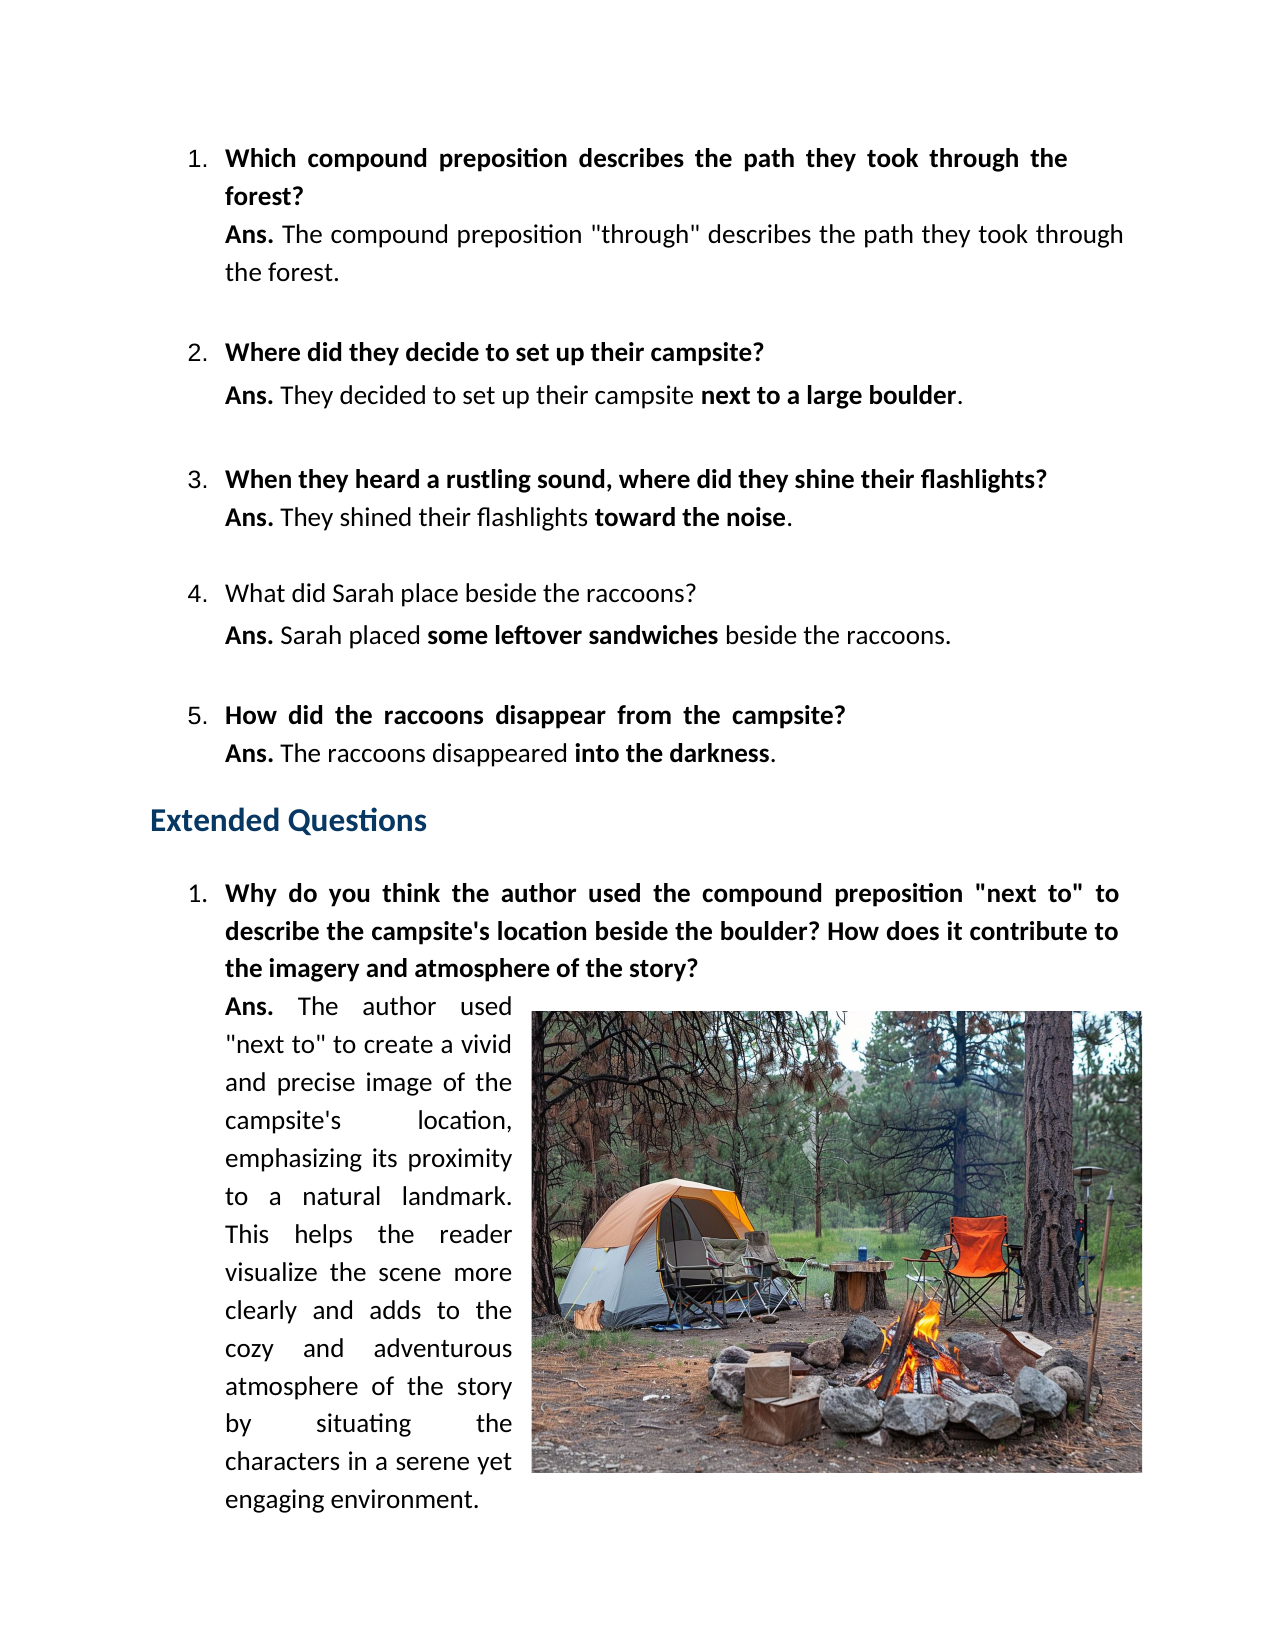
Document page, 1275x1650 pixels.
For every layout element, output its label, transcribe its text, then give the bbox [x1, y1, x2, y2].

list When they heard a rustling sound, where did they shine their flashlights? [187, 462, 1098, 495]
text Ans. They decided to set up their campsite next to a large boulder. [225, 378, 1125, 411]
subtitle Which compound preposition describes the path they took through the forest? [187, 142, 1070, 213]
picture [531, 1011, 1143, 1473]
list What did Sarah place beside the raccoons? [187, 576, 1098, 609]
list Why do you think the author used the compound preposition "next to" to describe the campsite's location beside the boulder? How does it contribute to the imagery and atmosphere of the story? [187, 876, 1121, 985]
list How did the raccoons disappear from the campsite? Ans. The raccoons disappeared into the darkness. [187, 698, 848, 769]
subtitle Extended Questions [150, 799, 1125, 840]
text Ans. Sarah placed some leftover sandwiches beside the raccoons. [225, 618, 1125, 651]
text Ans. They shined their flashlights toward the noise. [225, 500, 1098, 533]
text Ans. The compound preposition "through" describes the path they took through the forest. [225, 217, 1125, 288]
subtitle Where did they decide to set up their campsite? [187, 336, 1125, 368]
